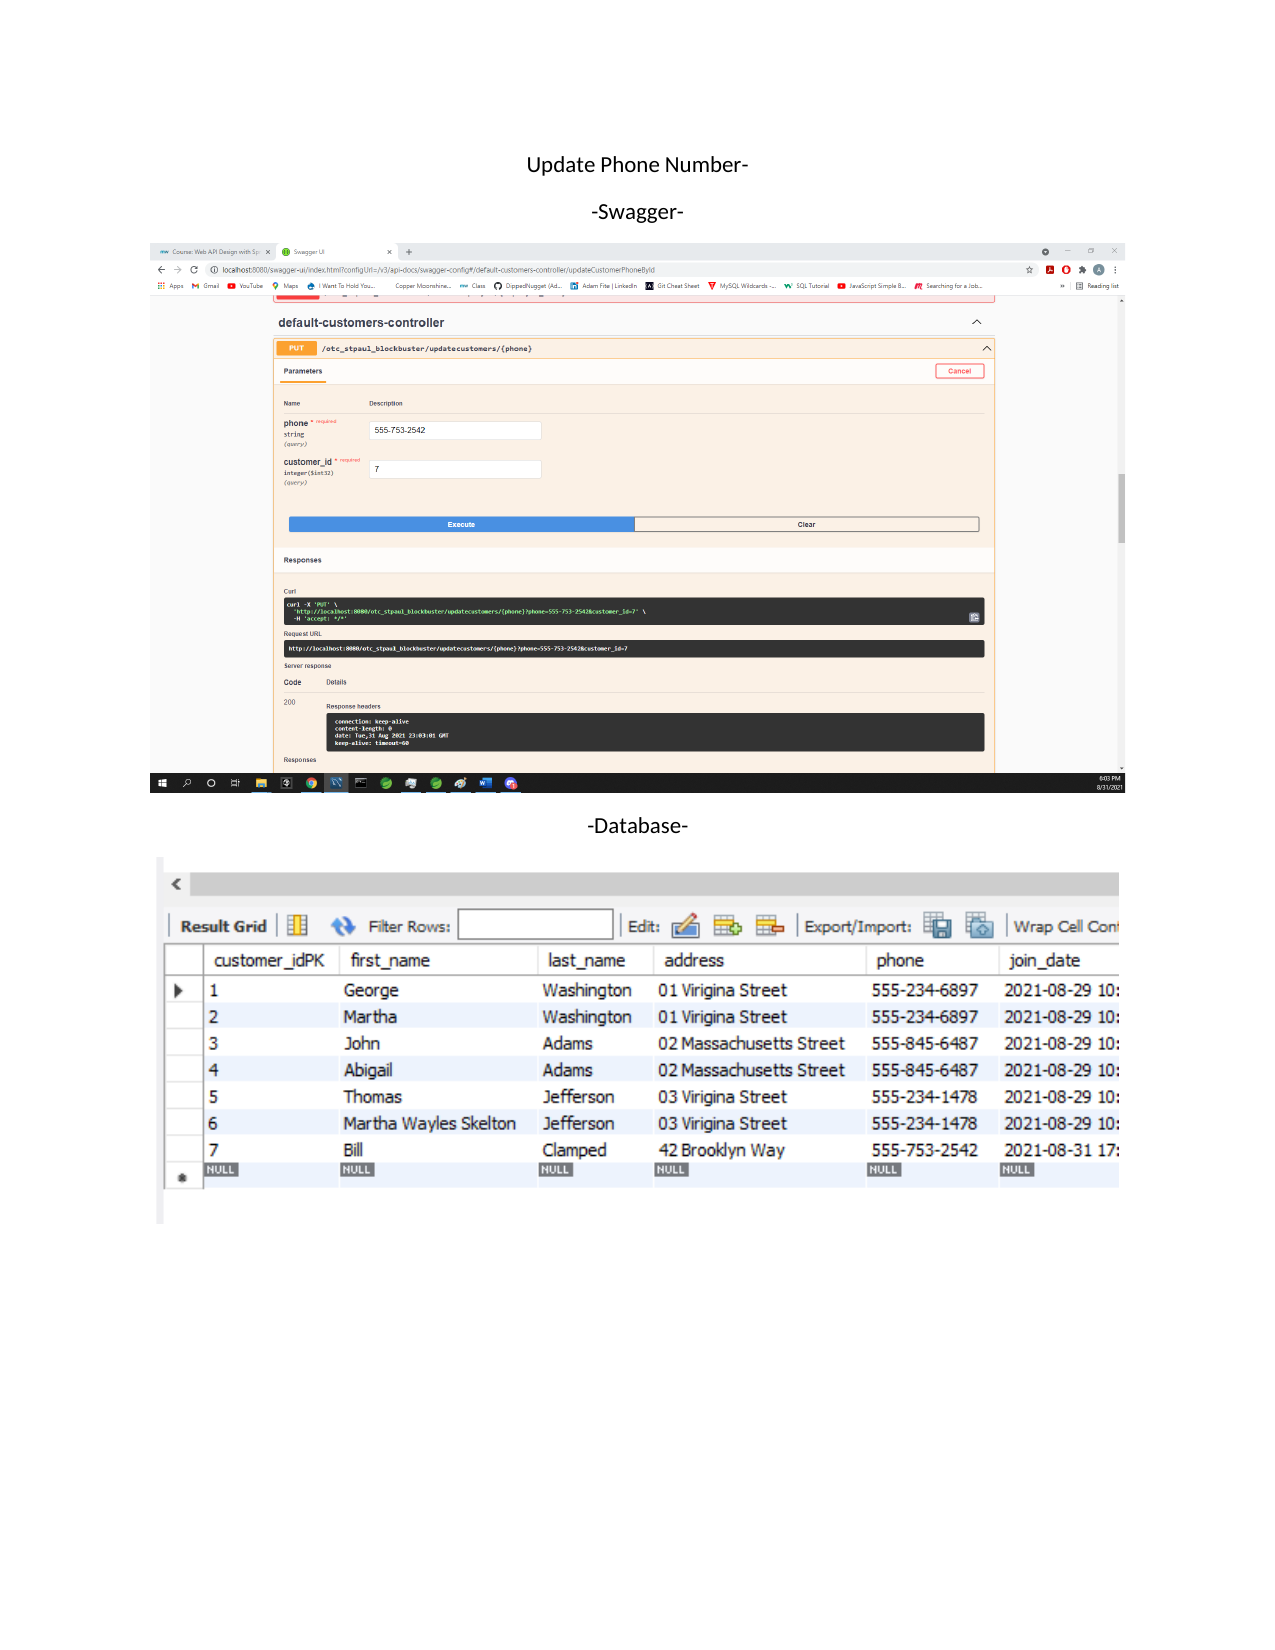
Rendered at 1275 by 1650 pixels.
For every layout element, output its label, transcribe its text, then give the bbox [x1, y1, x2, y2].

picture [150, 243, 1125, 793]
text Update Phone Number- [150, 150, 1125, 178]
text -Database- [150, 811, 1125, 839]
text -Swagger- [150, 197, 1125, 225]
picture [156, 857, 1119, 1224]
